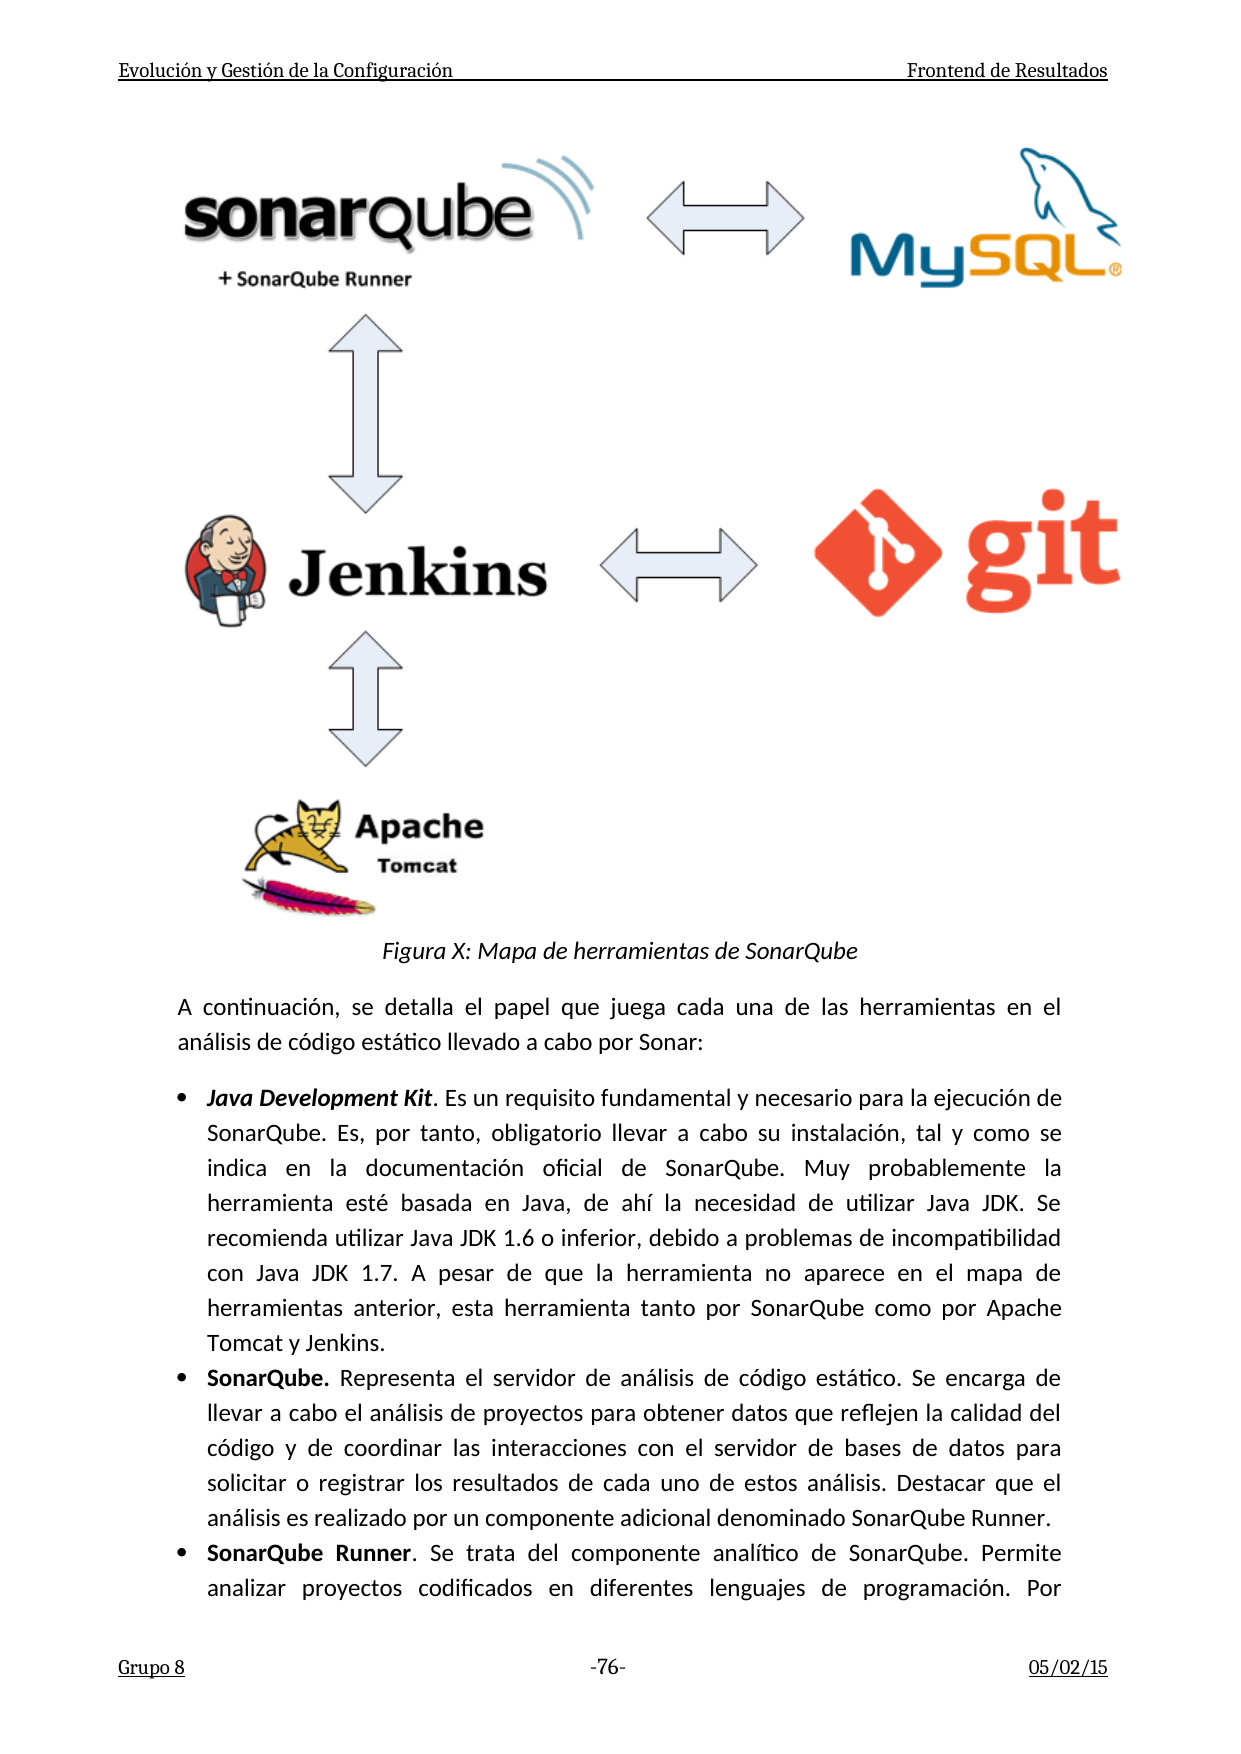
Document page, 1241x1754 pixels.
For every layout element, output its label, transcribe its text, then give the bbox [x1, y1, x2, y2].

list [177, 1537, 1063, 1602]
text A continuación, se detalla el papel que juega cada una de las herramientas en el análisis de código estático llevado a cabo por Sonar: [177, 991, 1063, 1056]
list Java Development Kit. Es un requisito fundamental y necesario para la ejecución de SonarQube. Es, por tanto, obligatorio llevar a cabo su instalación, tal y como se indica en la documentación oficial de SonarQube. Muy probablemente la herramienta esté basada en Java, de ahí la necesidad de utilizar Java JDK. Se recomienda utilizar Java JDK 1.6 o inferior, debido a problemas de incompatibilidad con Java JDK 1.7. A pesar de que la herramienta no aparece en el mapa de herramientas anterior, esta herramienta tanto por SonarQube como por Apache Tomcat y Jenkins. [177, 1082, 1063, 1357]
list SonarQube. Representa el servidor de análisis de código estático. Se encarga de llevar a cabo el análisis de proyectos para obtener datos que reflejen la calidad del código y de coordinar las interacciones con el servidor de bases de datos para solicitar o registrar los resultados de cada uno de estos análisis. Destacar que el análisis es realizado por un componente adicional denominado SonarQube Runner. [177, 1362, 1063, 1532]
text Figura X: Mapa de herramientas de SonarQube [177, 935, 1063, 966]
picture [177, 147, 1123, 931]
